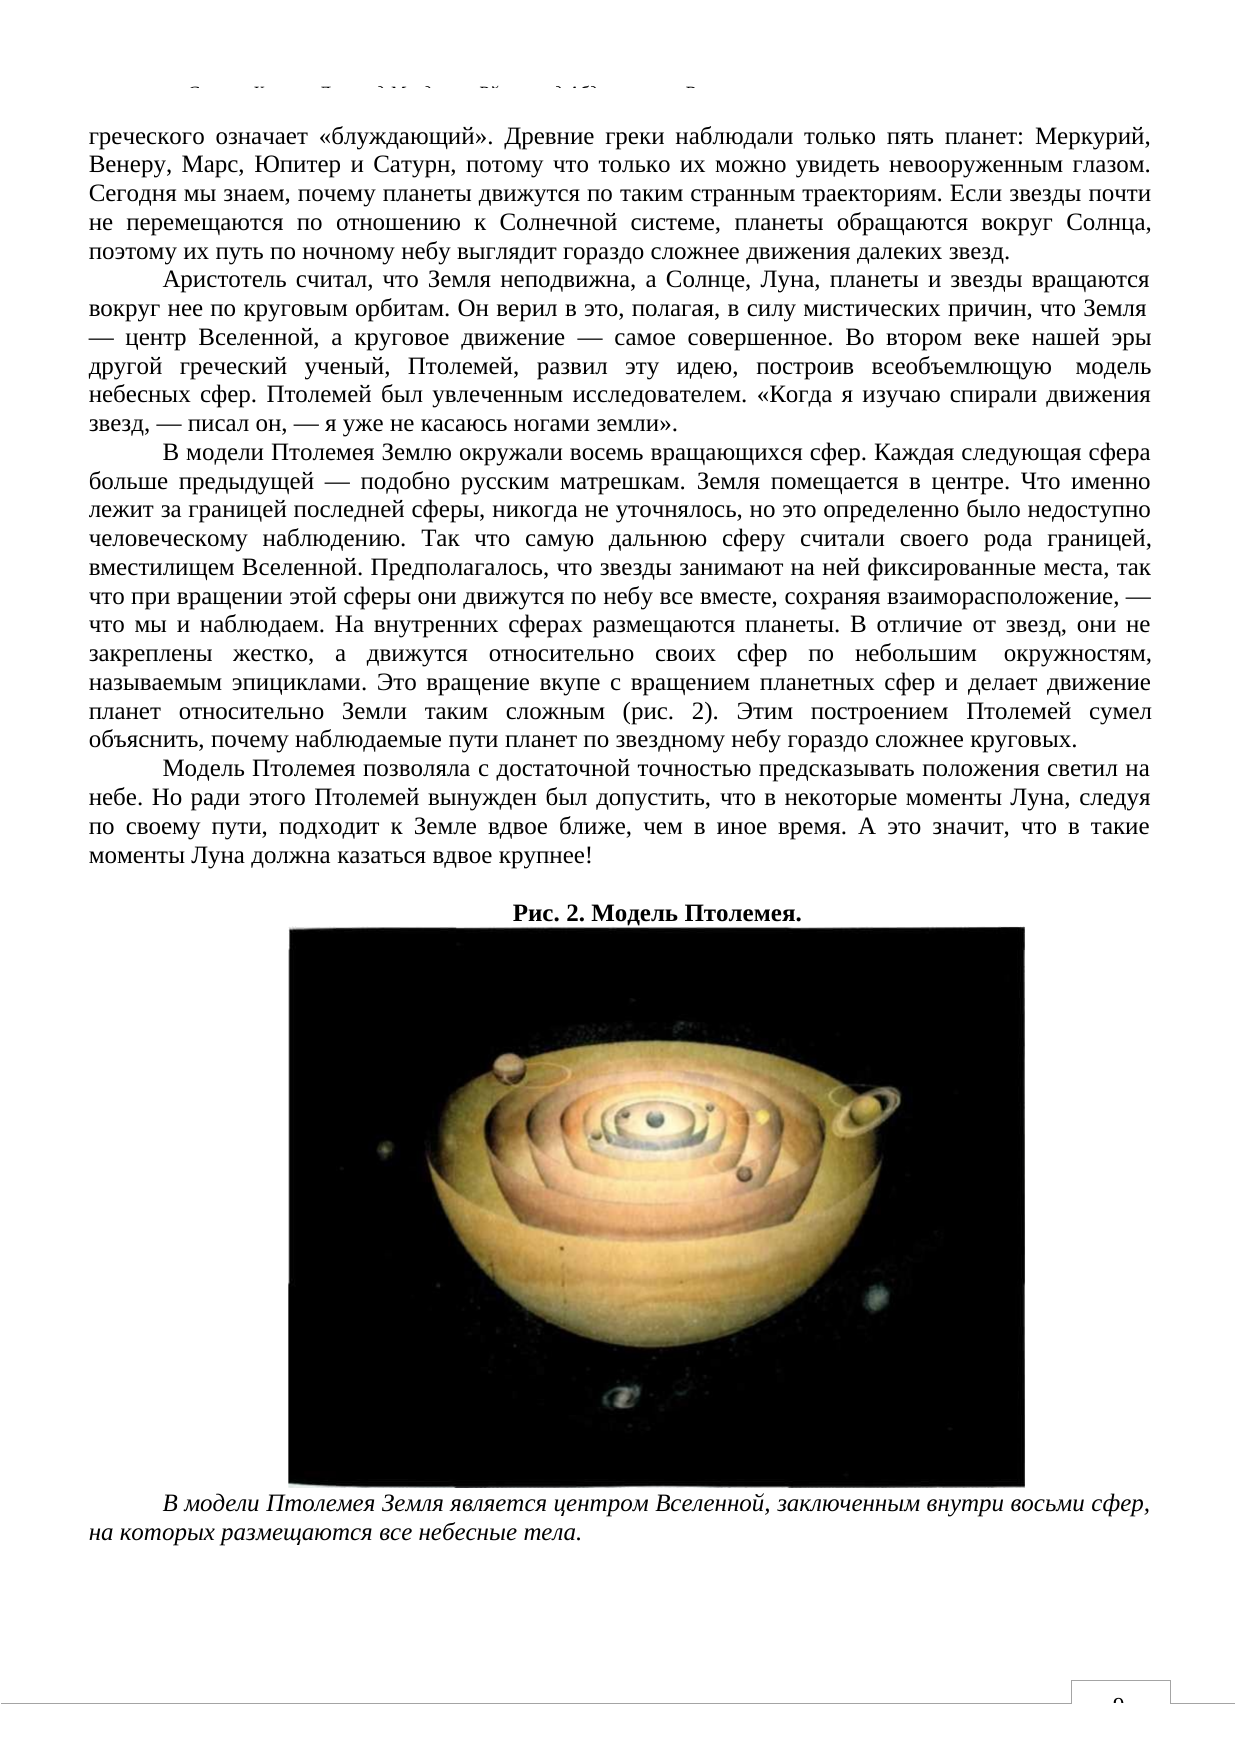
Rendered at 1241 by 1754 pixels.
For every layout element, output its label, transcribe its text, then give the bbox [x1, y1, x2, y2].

subtitle Рис. 2. Модель Птолемея. [513, 898, 1163, 926]
text Аристотель считал, что Земля неподвижна, а Солнце, Луна, планеты и звезды вращаются вокруг нее по круговым орбитам. Он верил в это, полагая, в силу мистических причин, что Земля [88, 264, 1151, 322]
text В модели Птолемея Землю окружали восемь вращающихся сфер. Каждая следующая сфера больше предыдущей — подобно русским матрешкам. Земля помещается в центре. Что именно лежит за границей последней сферы, никогда не уточнялось, но это определенно было недоступно человеческому наблюдению. Так что самую дальнюю сферу считали своего рода границей, вместилищем Вселенной. Предполагалось, что звезды занимают на ней фиксированные места, так что при вращении этой сферы они движутся по небу все вместе, сохраняя взаиморасположение, — что мы и наблюдаем. На внутренних сферах размещаются планеты. В отличие от звезд, они не закреплены жестко, а движутся относительно своих сфер по небольшим окружностям, называемым эпициклами. Это вращение вкупе с вращением планетных сфер и делает движение планет относительно Земли таким сложным (рис. 2). Этим построением Птолемей сумел объяснить, почему наблюдаемые пути планет по звездному небу гораздо сложнее круговых. [88, 437, 1152, 753]
text — центр Вселенной, а круговое движение — самое совершенное. Во втором веке нашей эры другой греческий ученый, Птолемей, развил эту идею, построив всеобъемлющую модель небесных сфер. Птолемей был увлеченным исследователем. «Когда я изучаю спирали движения звезд, — писал он, — я уже не касаюсь ногами земли». [88, 322, 1152, 437]
text греческого означает «блуждающий». Древние греки наблюдали только пять планет: Меркурий, Венеру, Марс, Юпитер и Сатурн, потому что только их можно увидеть невооруженным глазом. Сегодня мы знаем, почему планеты движутся по таким странным траекториям. Если звезды почти не перемещаются по отношению к Солнечной системе, планеты обращаются вокруг Солнца, поэтому их путь по ночному небу выглядит гораздо сложнее движения далеких звезд. [88, 121, 1152, 264]
text Модель Птолемея позволяла с достаточной точностью предсказывать положения светил на небе. Но ради этого Птолемей вынужден был допустить, что в некоторые моменты Луна, следуя по своему пути, подходит к Земле вдвое ближе, чем в иное время. А это значит, что в такие моменты Луна должна казаться вдвое крупнее! [88, 753, 1151, 868]
text В модели Птолемея Земля является центром Вселенной, заключенным внутри восьми сфер, на которых размещаются все небесные тела. [88, 1488, 1151, 1546]
picture [288, 926, 1026, 1488]
